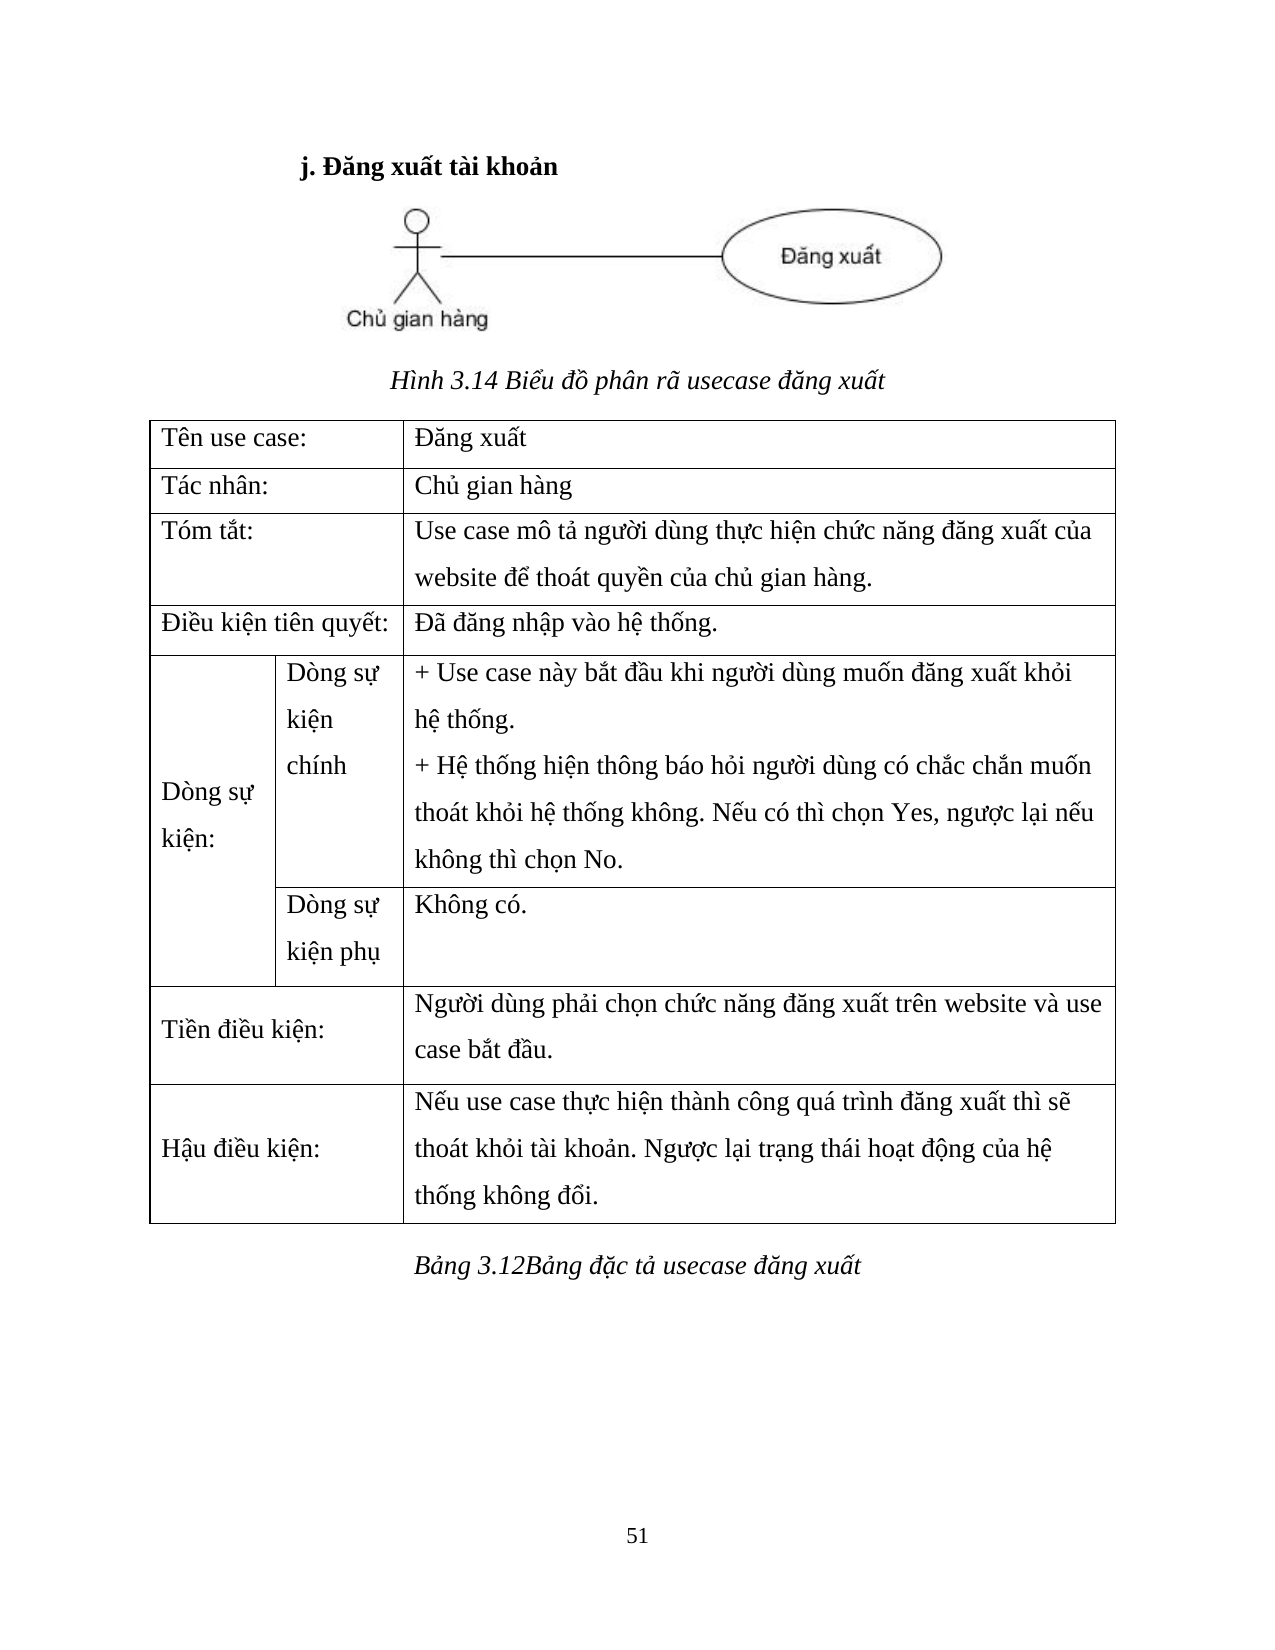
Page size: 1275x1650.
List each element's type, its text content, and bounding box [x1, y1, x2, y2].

table_header Đăng xuất [404, 421, 1115, 468]
table_cell Tóm tắt: [151, 514, 403, 605]
table_header Tên use case: [151, 421, 403, 468]
table_cell Tác nhân: [151, 469, 403, 513]
table_cell Nếu use case thực hiện thành công quá trình đăng xuất thì sẽ thoát khỏi tài khoản. Ngược lại trạng thái hoạt động của hệ thống không đổi. [404, 1085, 1115, 1223]
table_cell Hậu điều kiện: [151, 1085, 403, 1223]
table_cell Người dùng phải chọn chức năng đăng xuất trên website và use case bắt đầu. [404, 987, 1115, 1084]
table_cell Dòng sự kiện chính [276, 656, 403, 887]
table_cell Tiền điều kiện: [151, 987, 403, 1084]
table_cell Điều kiện tiên quyết: [151, 606, 403, 655]
subtitle j. Đăng xuất tài khoản [150, 150, 1125, 181]
table_cell + Use case này bắt đầu khi người dùng muốn đăng xuất khỏi hệ thống. + Hệ thống hiện thông báo hỏi người dùng có chắc chắn muốn thoát khỏi hệ thống không. Nếu có thì chọn Yes, ngược lại nếu không thì chọn No. [404, 656, 1115, 887]
table_cell Dòng sự kiện phụ [276, 888, 403, 986]
table_cell Chủ gian hàng [404, 469, 1115, 513]
table_cell Use case mô tả người dùng thực hiện chức năng đăng xuất của website để thoát quyền của chủ gian hàng. [404, 514, 1115, 605]
text Bảng 3.12Bảng đặc tả usecase đăng xuất [150, 1249, 1125, 1280]
table_cell Dòng sự kiện: [151, 656, 275, 986]
text Hình 3.14 Biểu đồ phân rã usecase đăng xuất [150, 364, 1125, 395]
table_cell Không có. [404, 888, 1115, 986]
picture [328, 206, 947, 339]
table_cell Đã đăng nhập vào hệ thống. [404, 606, 1115, 655]
